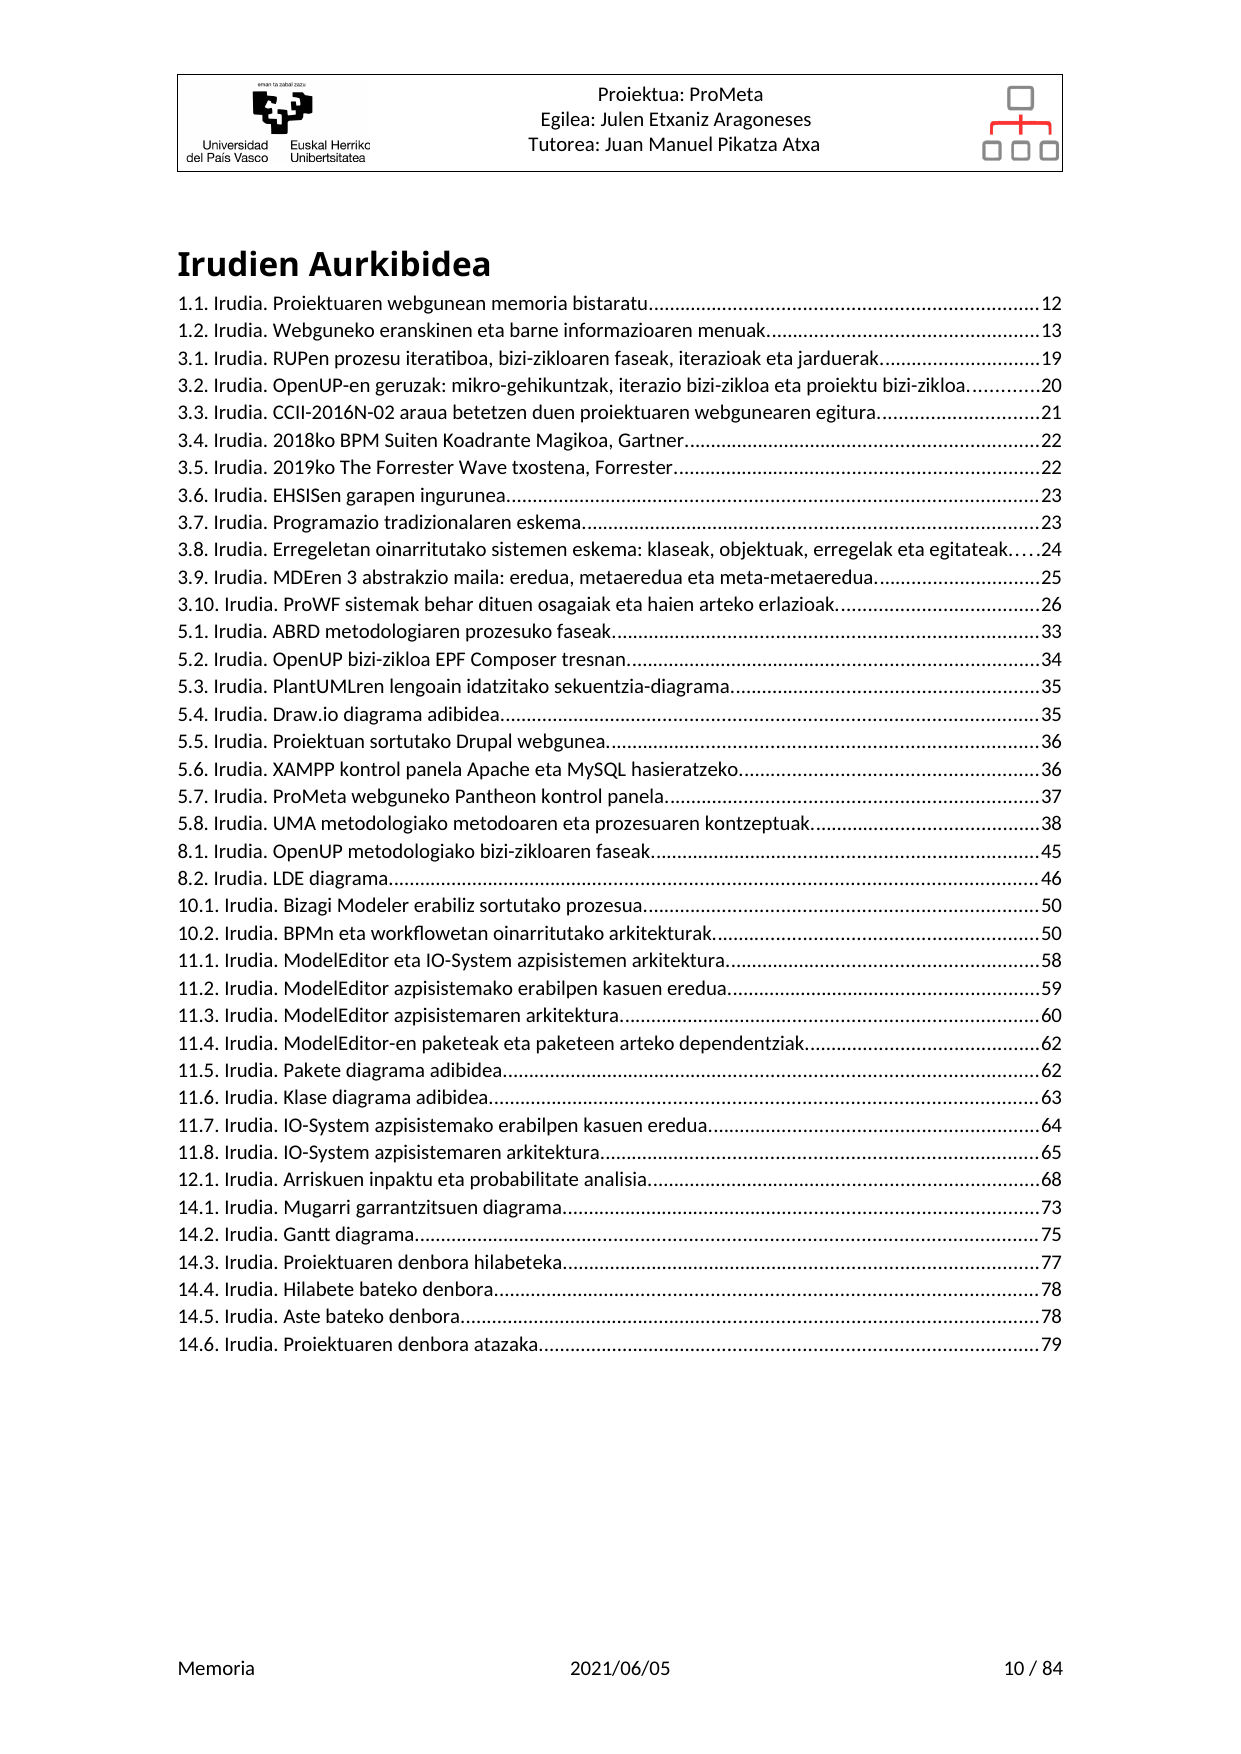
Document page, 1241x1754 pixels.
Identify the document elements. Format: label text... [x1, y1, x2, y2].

text 3.6. Irudia. EHSISen garapen ingurunea. 23 [177, 482, 1063, 507]
text 3.2. Irudia. OpenUP-en geruzak: mikro-gehikuntzak, iterazio bizi-zikloa eta proiektu bizi-zikloa. 20 [177, 372, 1063, 398]
text 5.6. Irudia. XAMPP kontrol panela Apache eta MySQL hasieratzeko. 36 [177, 756, 1063, 781]
text 5.4. Irudia. Draw.io diagrama adibidea. 35 [177, 701, 1063, 726]
text 11.4. Irudia. ModelEditor-en paketeak eta paketeen arteko dependentziak. 62 [177, 1030, 1063, 1055]
text 3.10. Irudia. ProWF sistemak behar dituen osagaiak eta haien arteko erlazioak. 26 [177, 591, 1063, 617]
text 3.8. Irudia. Erregeletan oinarritutako sistemen eskema: klaseak, objektuak, erregelak eta egitateak. 24 [177, 537, 1063, 562]
text 10.2. Irudia. BPMn eta workflowetan oinarritutako arkitekturak. 50 [177, 920, 1063, 946]
text 11.2. Irudia. ModelEditor azpisistemako erabilpen kasuen eredua. 59 [177, 975, 1063, 1000]
text 14.3. Irudia. Proiektuaren denbora hilabeteka. 77 [177, 1249, 1063, 1274]
text 14.5. Irudia. Aste bateko denbora. 78 [177, 1304, 1063, 1329]
text 5.1. Irudia. ABRD metodologiaren prozesuko faseak. 33 [177, 619, 1063, 644]
text 14.6. Irudia. Proiektuaren denbora atazaka. 79 [177, 1331, 1063, 1356]
picture [978, 80, 1060, 162]
text 1.1. Irudia. Proiektuaren webgunean memoria bistaratu. 12 [177, 290, 1063, 315]
text 5.2. Irudia. OpenUP bizi-zikloa EPF Composer tresnan. 34 [177, 646, 1063, 672]
text 3.3. Irudia. CCII-2016N-02 araua betetzen duen proiektuaren webgunearen egitura. 21 [177, 399, 1063, 425]
text 11.5. Irudia. Pakete diagrama adibidea. 62 [177, 1057, 1063, 1082]
picture [182, 80, 370, 162]
text 3.9. Irudia. MDEren 3 abstrakzio maila: eredua, metaeredua eta meta-metaeredua. 25 [177, 564, 1063, 589]
text 5.3. Irudia. PlantUMLren lengoain idatzitako sekuentzia-diagrama. 35 [177, 673, 1063, 699]
text 11.8. Irudia. IO-System azpisistemaren arkitektura. 65 [177, 1139, 1063, 1165]
text 14.2. Irudia. Gantt diagrama. 75 [177, 1221, 1063, 1247]
text 3.7. Irudia. Programazio tradizionalaren eskema. 23 [177, 509, 1063, 534]
text 11.1. Irudia. ModelEditor eta IO-System azpisistemen arkitektura. 58 [177, 947, 1063, 973]
text 5.5. Irudia. Proiektuan sortutako Drupal webgunea. 36 [177, 728, 1063, 754]
text 8.1. Irudia. OpenUP metodologiako bizi-zikloaren faseak. 45 [177, 838, 1063, 863]
text 3.4. Irudia. 2018ko BPM Suiten Koadrante Magikoa, Gartner. 22 [177, 427, 1063, 452]
text 8.2. Irudia. LDE diagrama. 46 [177, 865, 1063, 891]
text 3.1. Irudia. RUPen prozesu iteratiboa, bizi-zikloaren faseak, iterazioak eta jarduerak. 19 [177, 345, 1063, 370]
text 14.4. Irudia. Hilabete bateko denbora. 78 [177, 1276, 1063, 1302]
text 1.2. Irudia. Webguneko eranskinen eta barne informazioaren menuak. 13 [177, 317, 1063, 343]
text 12.1. Irudia. Arriskuen inpaktu eta probabilitate analisia. 68 [177, 1167, 1063, 1192]
text 14.1. Irudia. Mugarri garrantzitsuen diagrama. 73 [177, 1194, 1063, 1219]
text 3.5. Irudia. 2019ko The Forrester Wave txostena, Forrester. 22 [177, 454, 1063, 480]
text 11.6. Irudia. Klase diagrama adibidea. 63 [177, 1084, 1063, 1110]
subtitle Irudien Aurkibidea [177, 241, 1063, 286]
text 5.8. Irudia. UMA metodologiako metodoaren eta prozesuaren kontzeptuak. 38 [177, 811, 1063, 836]
text 10.1. Irudia. Bizagi Modeler erabiliz sortutako prozesua. 50 [177, 893, 1063, 918]
text 5.7. Irudia. ProMeta webguneko Pantheon kontrol panela. 37 [177, 783, 1063, 808]
text 11.3. Irudia. ModelEditor azpisistemaren arkitektura. 60 [177, 1002, 1063, 1028]
text 11.7. Irudia. IO-System azpisistemako erabilpen kasuen eredua. 64 [177, 1112, 1063, 1137]
